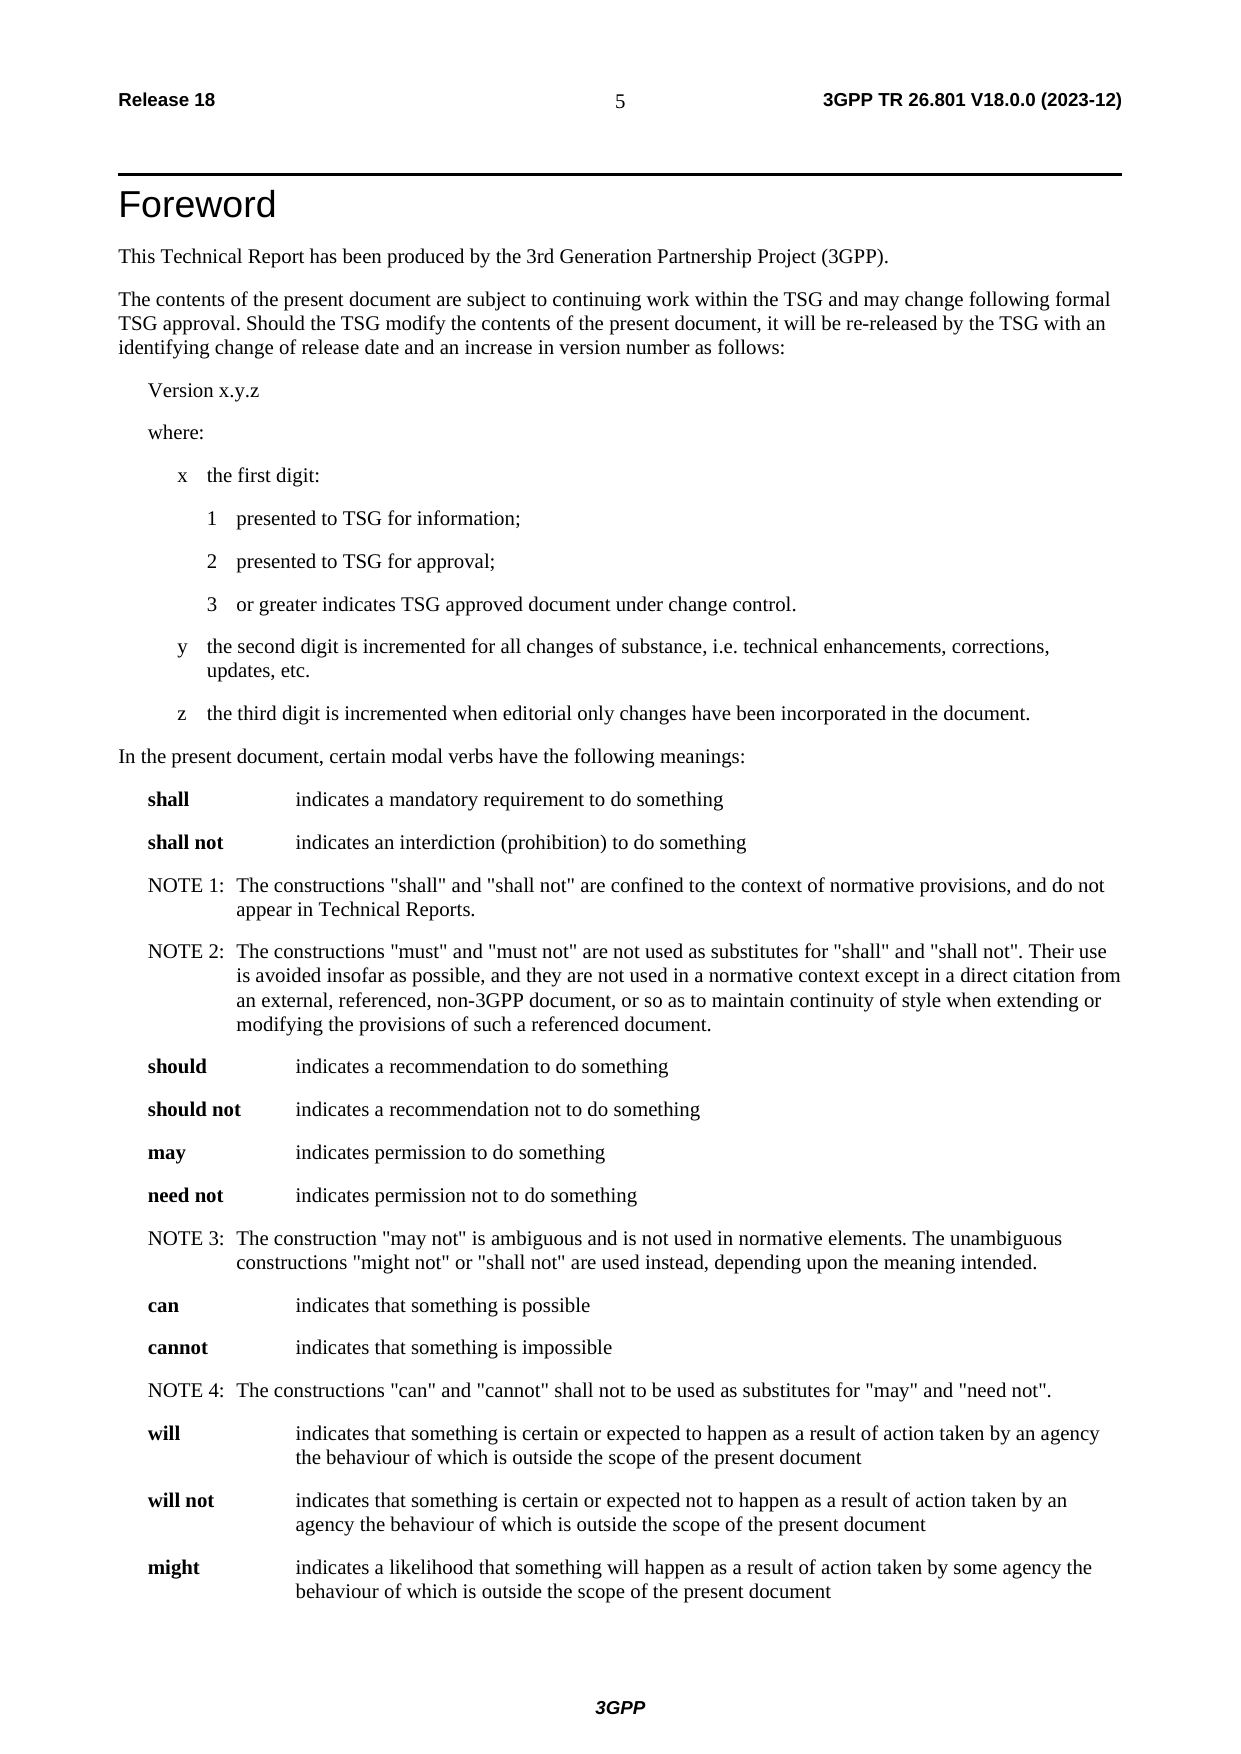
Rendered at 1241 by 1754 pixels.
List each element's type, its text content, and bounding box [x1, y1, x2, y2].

text shall indicates a mandatory requirement to do something [148, 787, 1122, 811]
text 1 presented to TSG for information; [207, 506, 1122, 530]
text should indicates a recommendation to do something [148, 1054, 1122, 1078]
text shall not indicates an interdiction (prohibition) to do something [148, 830, 1122, 854]
text z the third digit is incremented when editorial only changes have been incorporated in the document. [177, 701, 1122, 725]
text cannot indicates that something is impossible [148, 1335, 1122, 1359]
text should not indicates a recommendation not to do something [148, 1097, 1122, 1121]
text NOTE 3: The construction "may not" is ambiguous and is not used in normative elements. The unambiguous constructions "might not" or "shall not" are used instead, depending upon the meaning intended. [148, 1226, 1122, 1274]
text In the present document, certain modal verbs have the following meanings: [118, 744, 1122, 768]
text NOTE 2: The constructions "must" and "must not" are not used as substitutes for "shall" and "shall not". Their use is avoided insofar as possible, and they are not used in a normative context except in a direct citation from an external, referenced, non-3GPP document, or so as to maintain continuity of style when extending or modifying the provisions of such a referenced document. [148, 939, 1122, 1036]
text can indicates that something is possible [148, 1292, 1122, 1317]
text NOTE 4: The constructions "can" and "cannot" shall not to be used as substitutes for "may" and "need not". [148, 1378, 1122, 1402]
text will indicates that something is certain or expected to happen as a result of action taken by an agency the behaviour of which is outside the scope of the present document [148, 1421, 1122, 1469]
text 3 or greater indicates TSG approved document under change control. [207, 592, 1122, 616]
subtitle Foreword [118, 176, 1122, 225]
text may indicates permission to do something [148, 1140, 1122, 1164]
text 2 presented to TSG for approval; [207, 549, 1122, 573]
text x the first digit: [177, 463, 1122, 487]
text The contents of the present document are subject to continuing work within the TSG and may change following formal TSG approval. Should the TSG modify the contents of the present document, it will be re-released by the TSG with an identifying change of release date and an increase in version number as follows: [118, 287, 1122, 359]
text Version x.y.z [148, 377, 1122, 402]
text might indicates a likelihood that something will happen as a result of action taken by some agency the behaviour of which is outside the scope of the present document [148, 1555, 1122, 1603]
text This Technical Report has been produced by the 3rd Generation Partnership Project (3GPP). [118, 244, 1122, 268]
text y the second digit is incremented for all changes of substance, i.e. technical enhancements, corrections, updates, etc. [177, 634, 1122, 682]
text will not indicates that something is certain or expected not to happen as a result of action taken by an agency the behaviour of which is outside the scope of the present document [148, 1488, 1122, 1536]
text NOTE 1: The constructions "shall" and "shall not" are confined to the context of normative provisions, and do not appear in Technical Reports. [148, 872, 1122, 921]
text where: [148, 420, 1122, 444]
text need not indicates permission not to do something [148, 1183, 1122, 1207]
